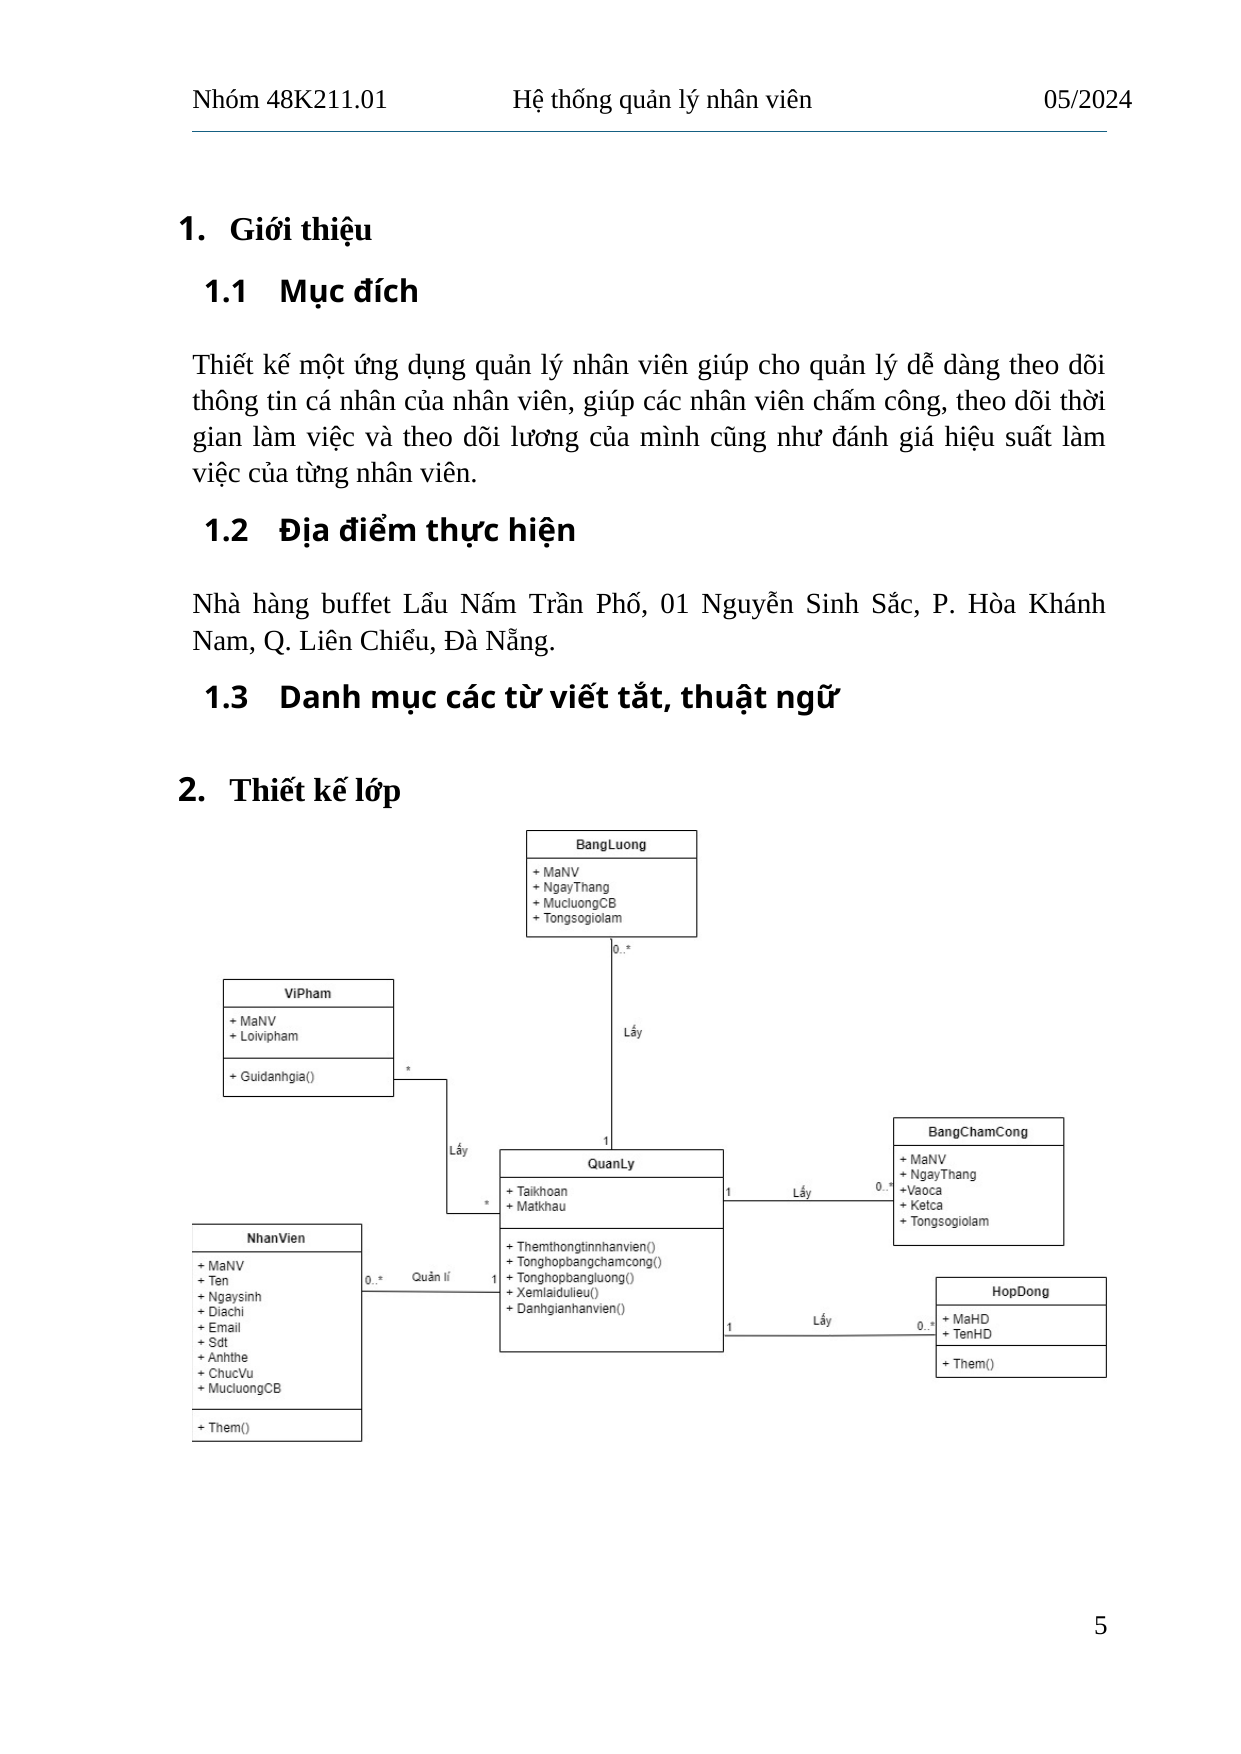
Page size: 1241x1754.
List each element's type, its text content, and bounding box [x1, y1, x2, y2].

subtitle Giới thiệu [192, 204, 1107, 250]
subtitle Mục đích [204, 269, 1107, 312]
text Thiết kế một ứng dụng quản lý nhân viên giúp cho quản lý dễ dàng theo dõi thông tin cá nhân của nhân viên, giúp các nhân viên chấm công, theo dõi thời gian làm việc và theo dõi lương của mình cũng như đánh giá hiệu suất làm việc của từng nhân viên. [192, 347, 1107, 489]
picture [192, 830, 1108, 1445]
subtitle Danh mục các từ viết tắt, thuật ngữ [204, 676, 1107, 718]
text Nhà hàng buffet Lẩu Nấm Trần Phố, 01 Nguyễn Sinh Sắc, P. Hòa Khánh Nam, Q. Liên Chiểu, Đà Nẵng. [192, 587, 1107, 656]
subtitle Thiết kế lớp [192, 766, 1107, 812]
subtitle Địa điểm thực hiện [204, 508, 1107, 551]
